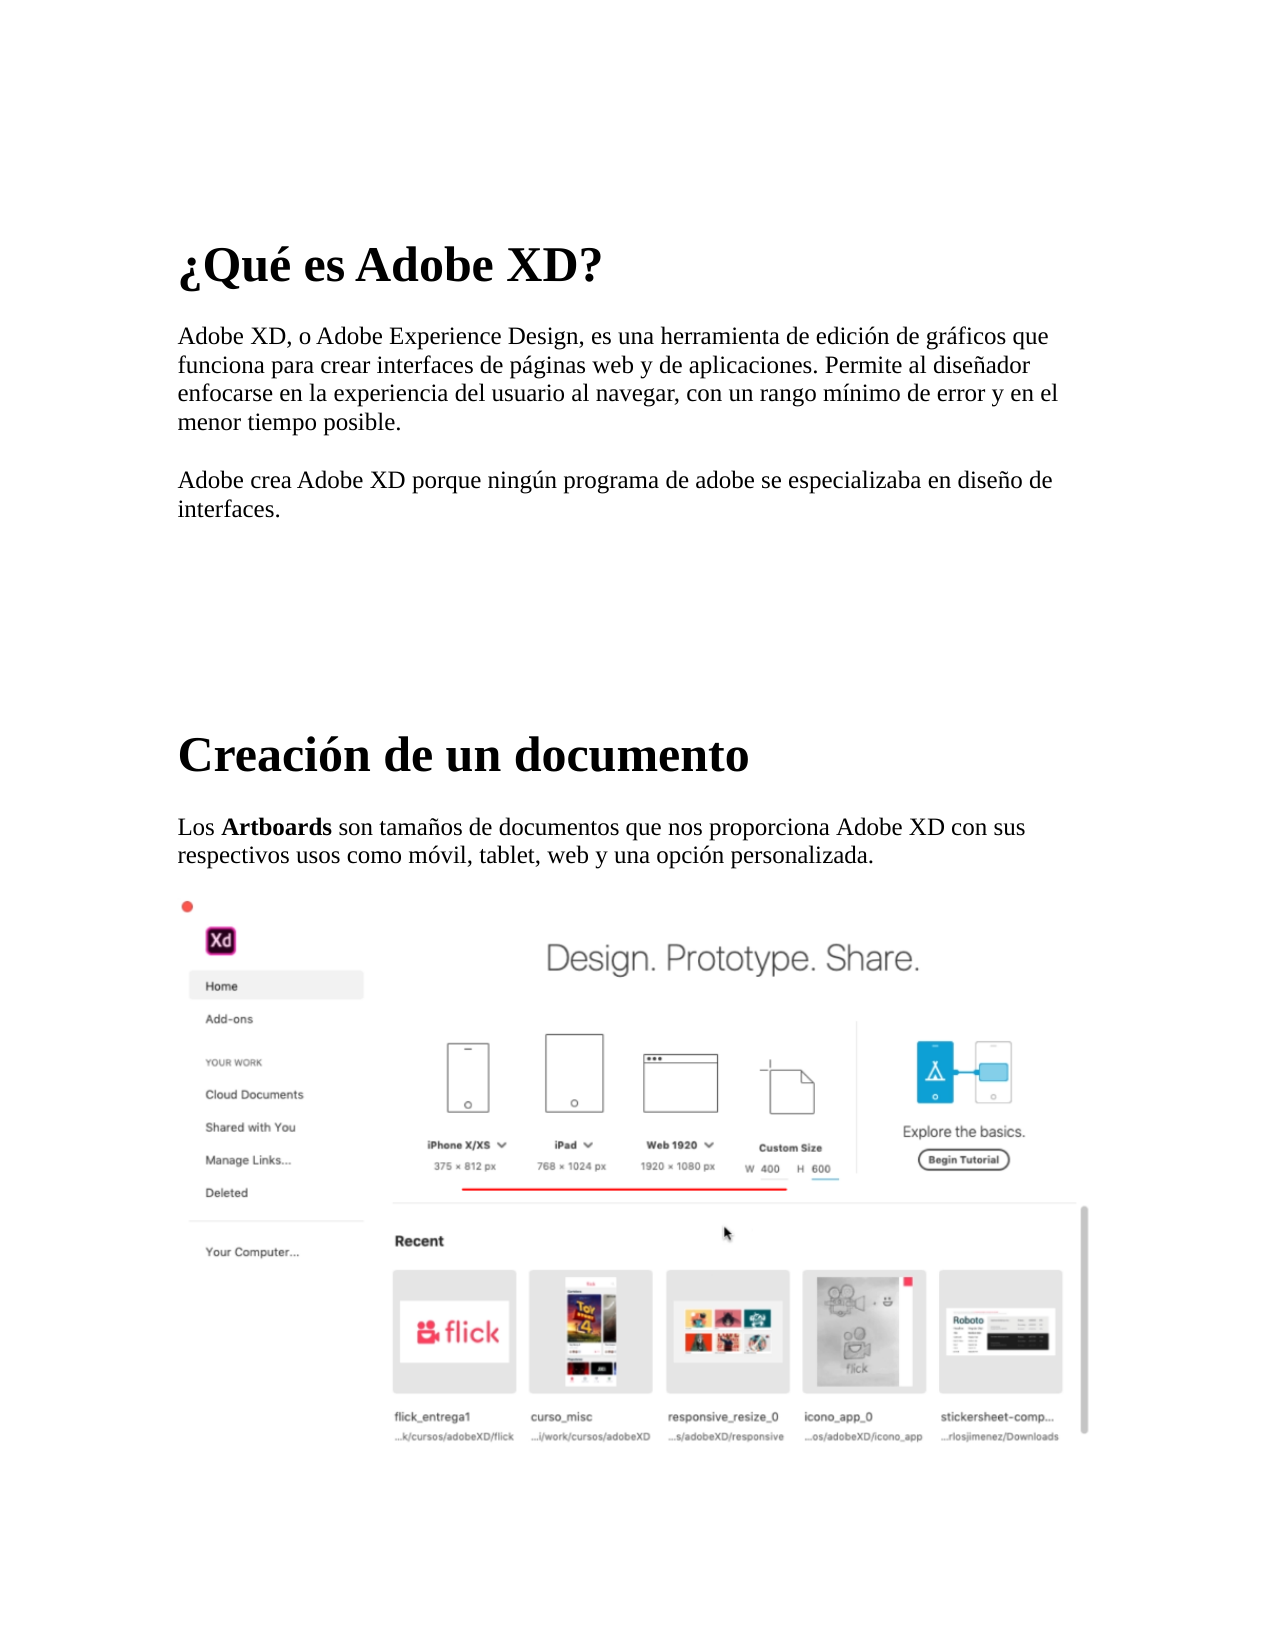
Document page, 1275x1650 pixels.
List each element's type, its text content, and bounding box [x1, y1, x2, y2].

picture [177, 898, 1098, 1470]
text ¿Qué es Adobe XD? [177, 234, 1098, 292]
text Creación de un documento [177, 725, 1098, 783]
text Los Artboards son tamaños de documentos que nos proporciona Adobe XD con sus respectivos usos como móvil, tablet, web y una opción personalizada. [177, 812, 1098, 869]
text Adobe XD, o Adobe Experience Design, es una herramienta de edición de gráficos que funciona para crear interfaces de páginas web y de aplicaciones. Permite al diseñador enfocarse en la experiencia del usuario al navegar, con un rango mínimo de error y en el menor tiempo posible. [177, 321, 1098, 436]
text Adobe crea Adobe XD porque ningún programa de adobe se especializaba en diseño de interfaces. [177, 465, 1098, 523]
